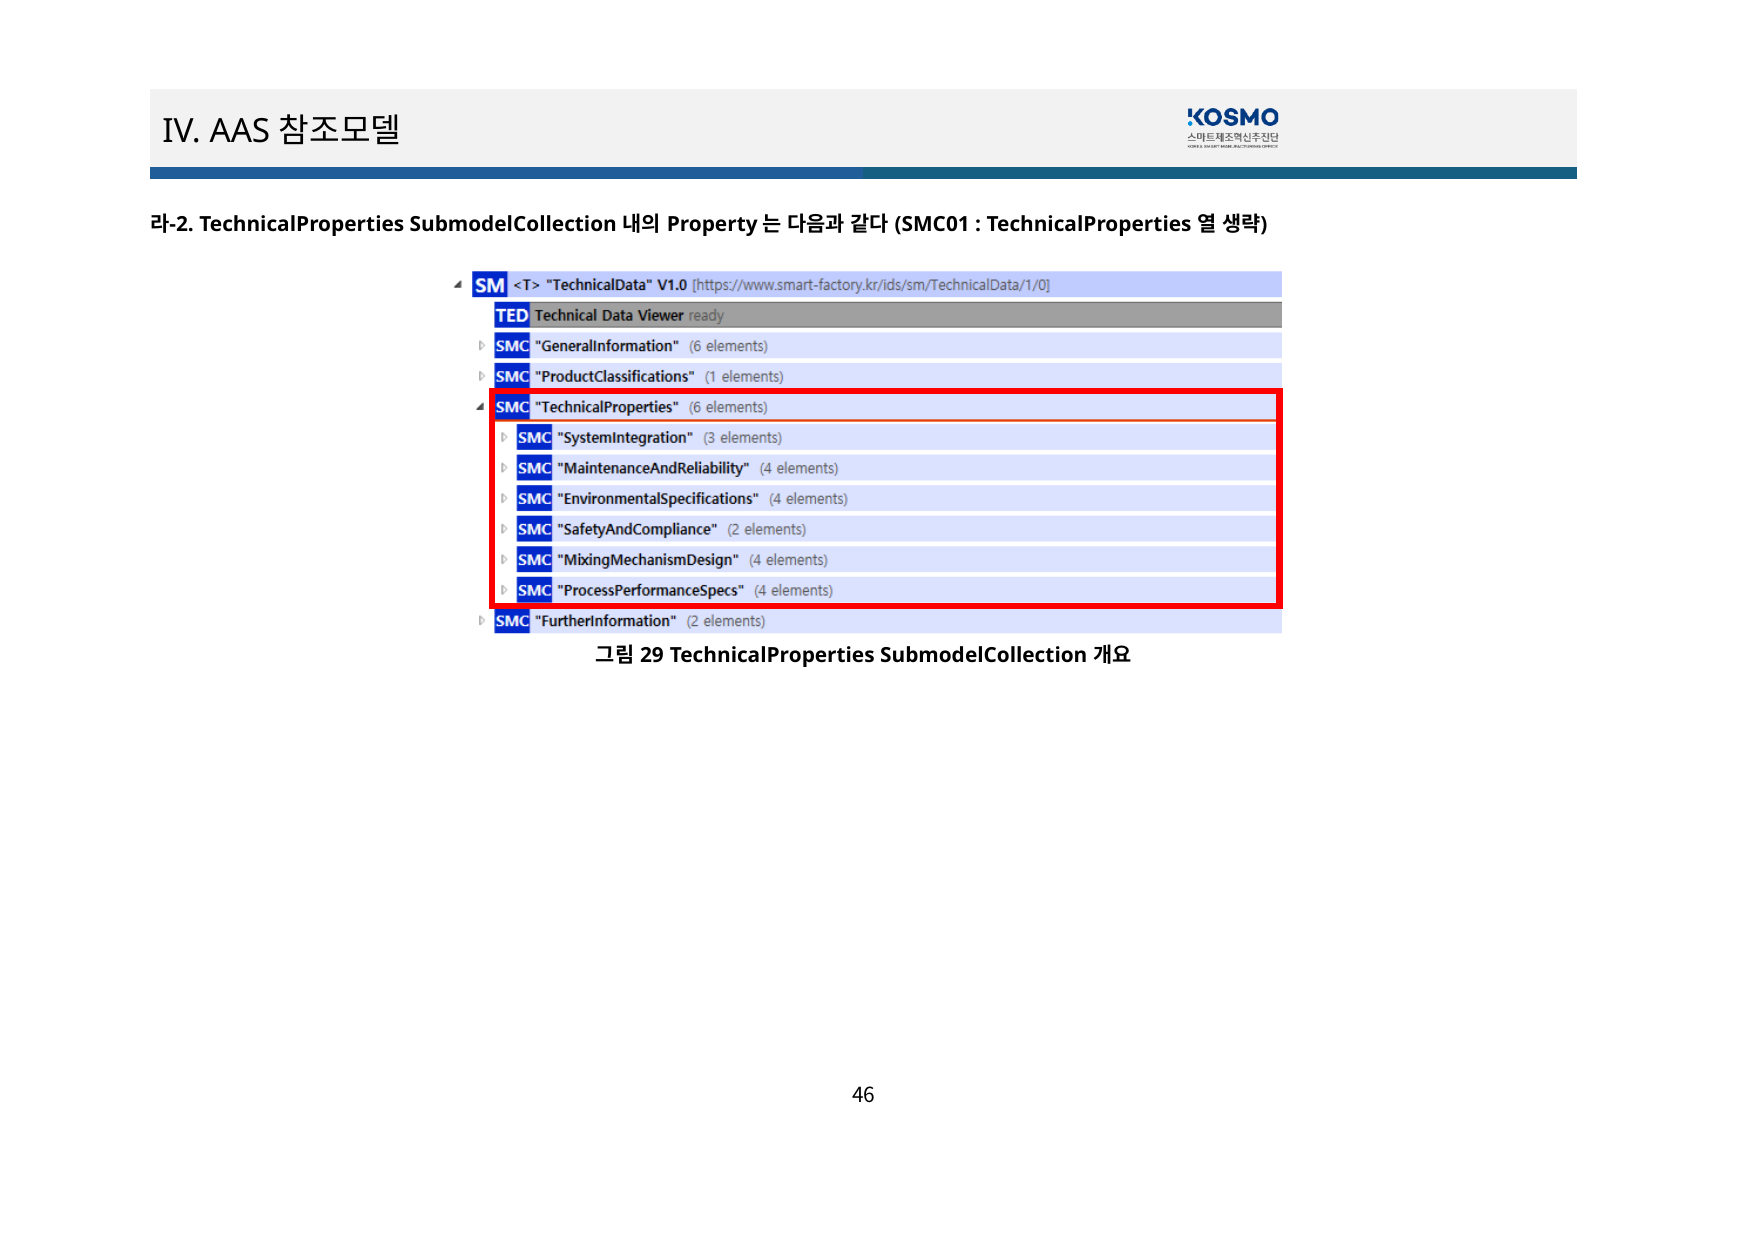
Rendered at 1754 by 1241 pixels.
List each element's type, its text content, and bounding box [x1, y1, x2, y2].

picture [1187, 108, 1279, 148]
picture [444, 269, 1282, 638]
picture [495, 394, 1276, 603]
text 라-2. TechnicalProperties SubmodelCollection 내의 Property는 다음과 같다 (SMC01 : TechnicalProperties 열 생략) [150, 207, 1577, 238]
table_header 그림 29 TechnicalProperties SubmodelCollection 개요 [150, 266, 1577, 700]
